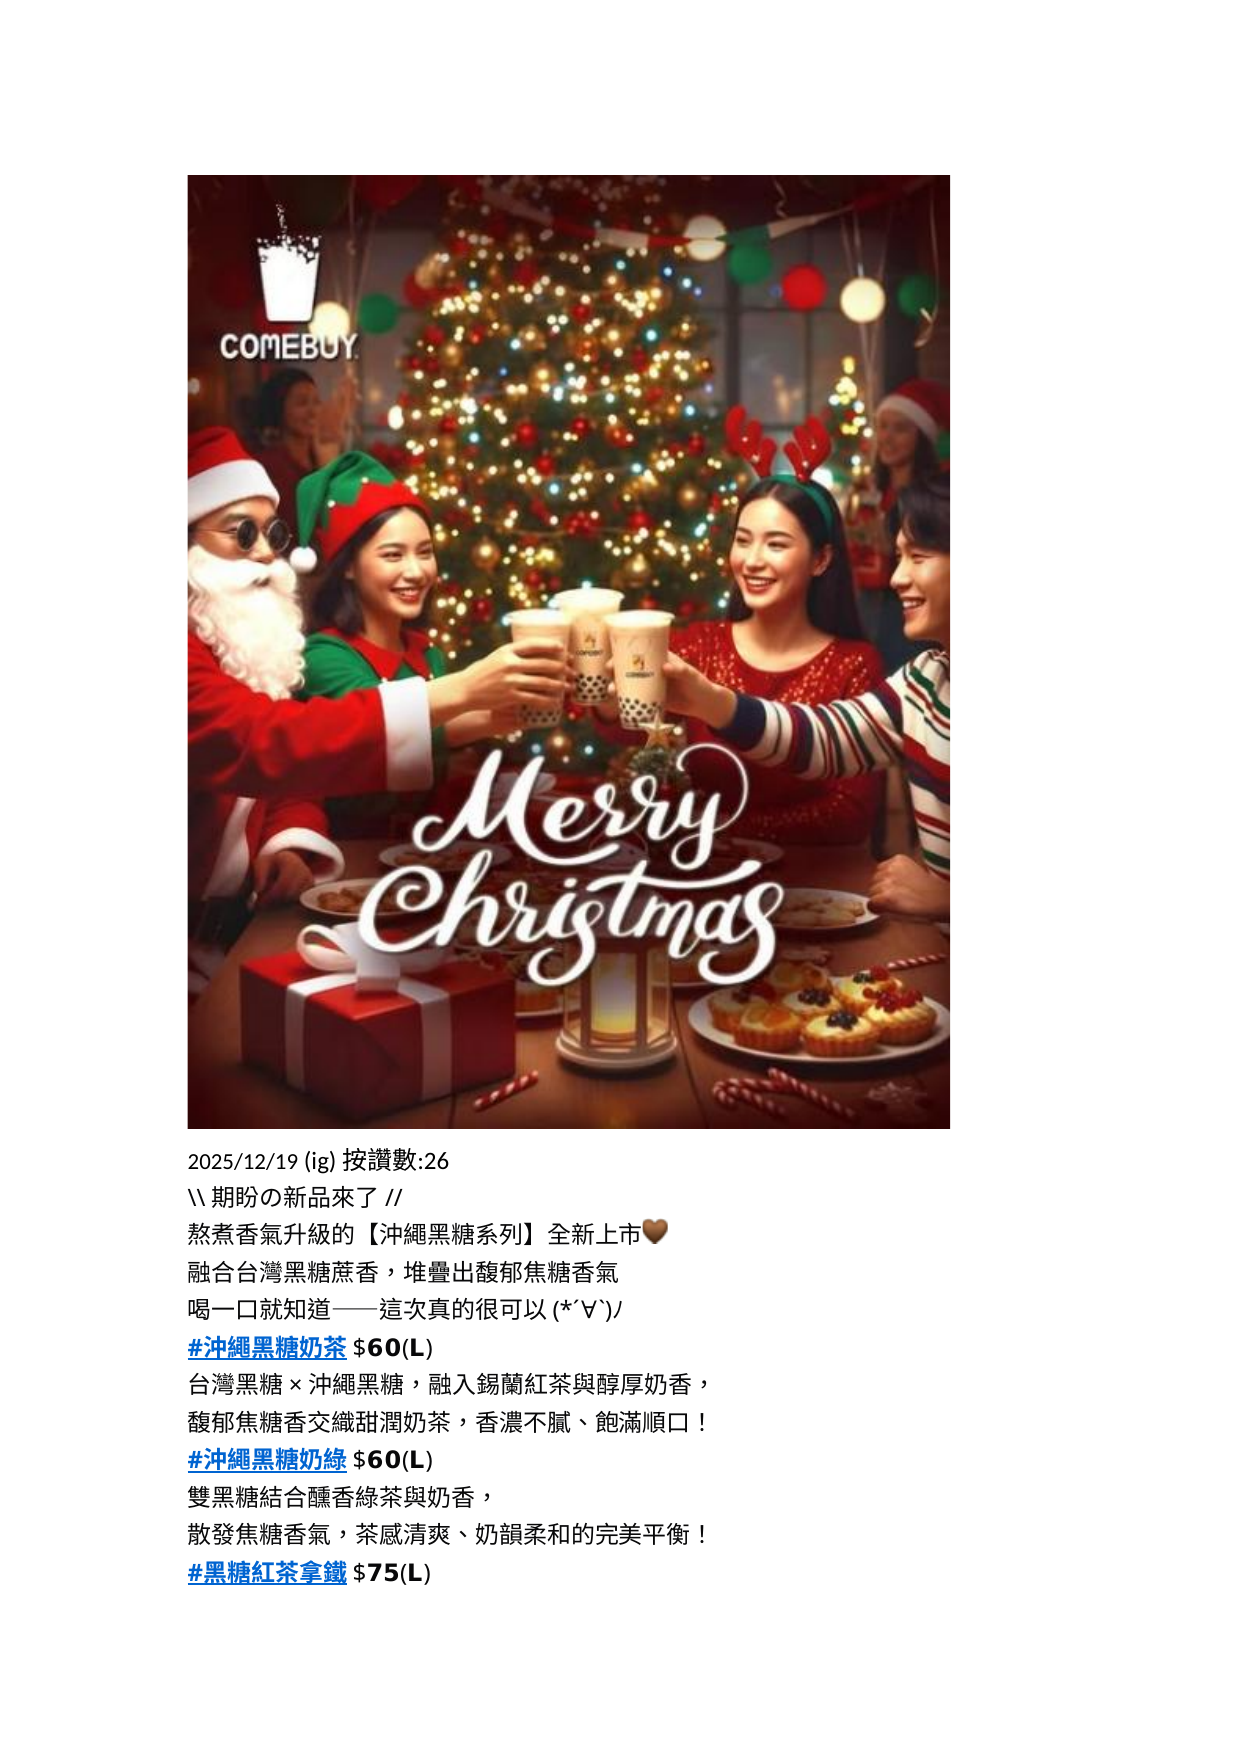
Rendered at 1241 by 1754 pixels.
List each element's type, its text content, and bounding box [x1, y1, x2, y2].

picture [187, 175, 951, 1129]
text 喝一口就知道——這次真的很可以 (*´∀`)ﾉ [187, 1289, 1053, 1327]
text 2025/12/19 (ig) 按讚數:26 [187, 1139, 1053, 1177]
text 融合台灣黑糖蔗香，堆疊出馥郁焦糖香氣 [187, 1252, 1053, 1289]
text 雙黑糖結合醺香綠茶與奶香， [187, 1477, 1053, 1514]
text #黑糖紅茶拿鐵 $𝟳𝟱(𝗟) [187, 1552, 1053, 1589]
text 台灣黑糖 × 沖繩黑糖，融入錫蘭紅茶與醇厚奶香， [187, 1364, 1053, 1402]
text #沖繩黑糖奶綠 $𝟲𝟬(𝗟) [187, 1439, 1053, 1477]
text 馥郁焦糖香交織甜潤奶茶，香濃不膩、飽滿順口！ [187, 1402, 1053, 1439]
text 散發焦糖香氣，茶感清爽、奶韻柔和的完美平衡！ [187, 1514, 1053, 1552]
text 熬煮香氣升級的【沖繩黑糖系列】全新上市 [187, 1214, 1053, 1252]
text #沖繩黑糖奶茶 $𝟲𝟬(𝗟) [187, 1327, 1053, 1364]
text \\ 期盼の新品來了 // [187, 1177, 1053, 1214]
picture [642, 1218, 668, 1244]
